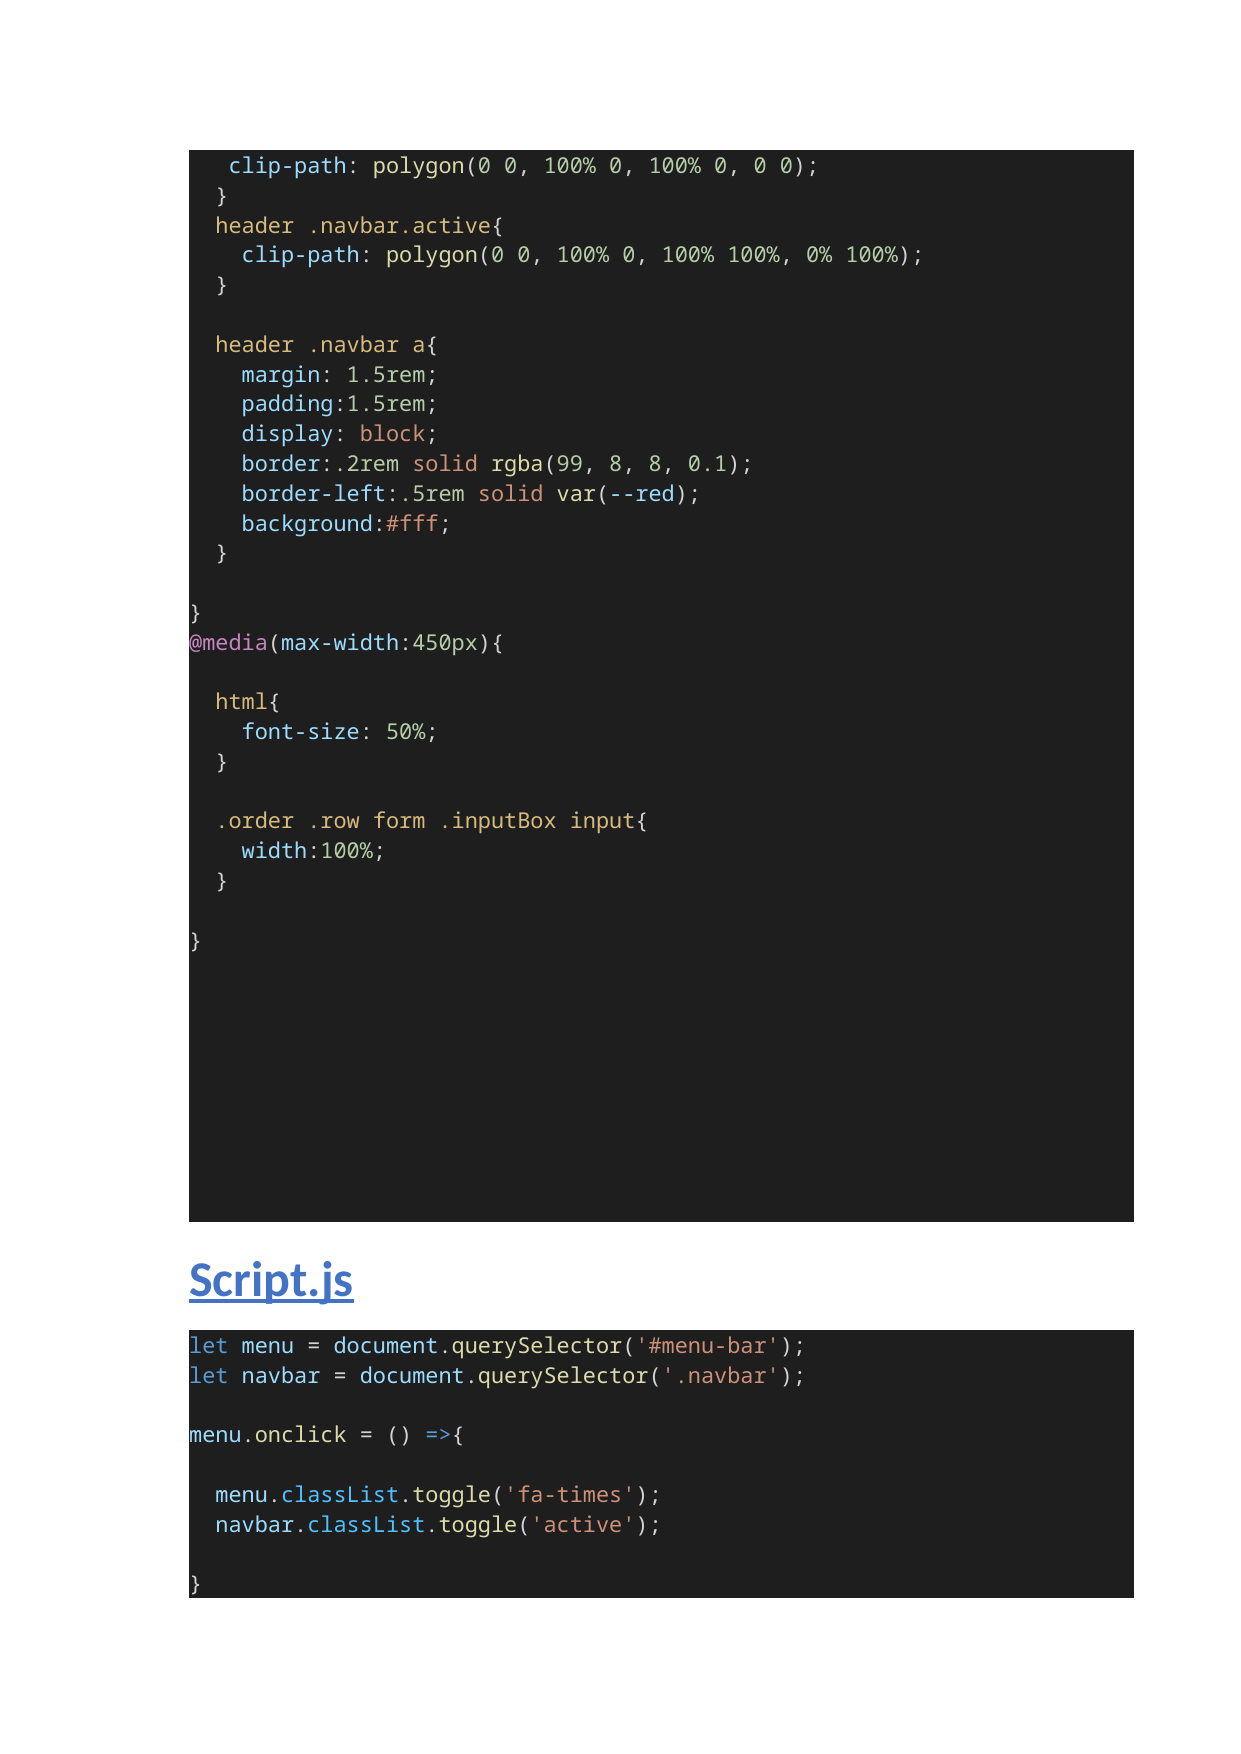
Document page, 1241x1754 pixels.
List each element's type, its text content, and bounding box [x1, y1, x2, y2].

text width:100%; [189, 835, 1134, 865]
text } [189, 924, 1134, 954]
text header .navbar a{ [189, 329, 1134, 358]
text font-size: 50%; [189, 716, 1134, 746]
text display: block; [189, 418, 1134, 448]
text let menu = document.querySelector('#menu-bar'); [189, 1330, 1134, 1360]
text } [189, 269, 1134, 299]
text border-left:.5rem solid var(--red); [189, 478, 1134, 507]
text } [189, 180, 1134, 209]
text } [189, 1568, 1134, 1598]
text let navbar = document.querySelector('.navbar'); [189, 1360, 1134, 1389]
text .order .row form .inputBox input{ [189, 805, 1134, 835]
text navbar.classList.toggle('active'); [189, 1509, 1134, 1538]
text menu.onclick = () =>{ [189, 1419, 1134, 1449]
text } [189, 597, 1134, 627]
text @media(max-width:450px){ [189, 627, 1134, 656]
text clip-path: polygon(0 0, 100% 0, 100% 0, 0 0); [189, 150, 1134, 180]
text clip-path: polygon(0 0, 100% 0, 100% 100%, 0% 100%); [189, 239, 1134, 269]
text } [189, 865, 1134, 895]
text border:.2rem solid rgba(99, 8, 8, 0.1); [189, 448, 1134, 478]
text } [189, 537, 1134, 567]
text Script.js [189, 1247, 1134, 1308]
text background:#fff; [189, 507, 1134, 537]
text menu.classList.toggle('fa-times'); [189, 1479, 1134, 1509]
text padding:1.5rem; [189, 388, 1134, 418]
text header .navbar.active{ [189, 209, 1134, 239]
text margin: 1.5rem; [189, 358, 1134, 388]
text } [189, 746, 1134, 776]
text html{ [189, 686, 1134, 716]
